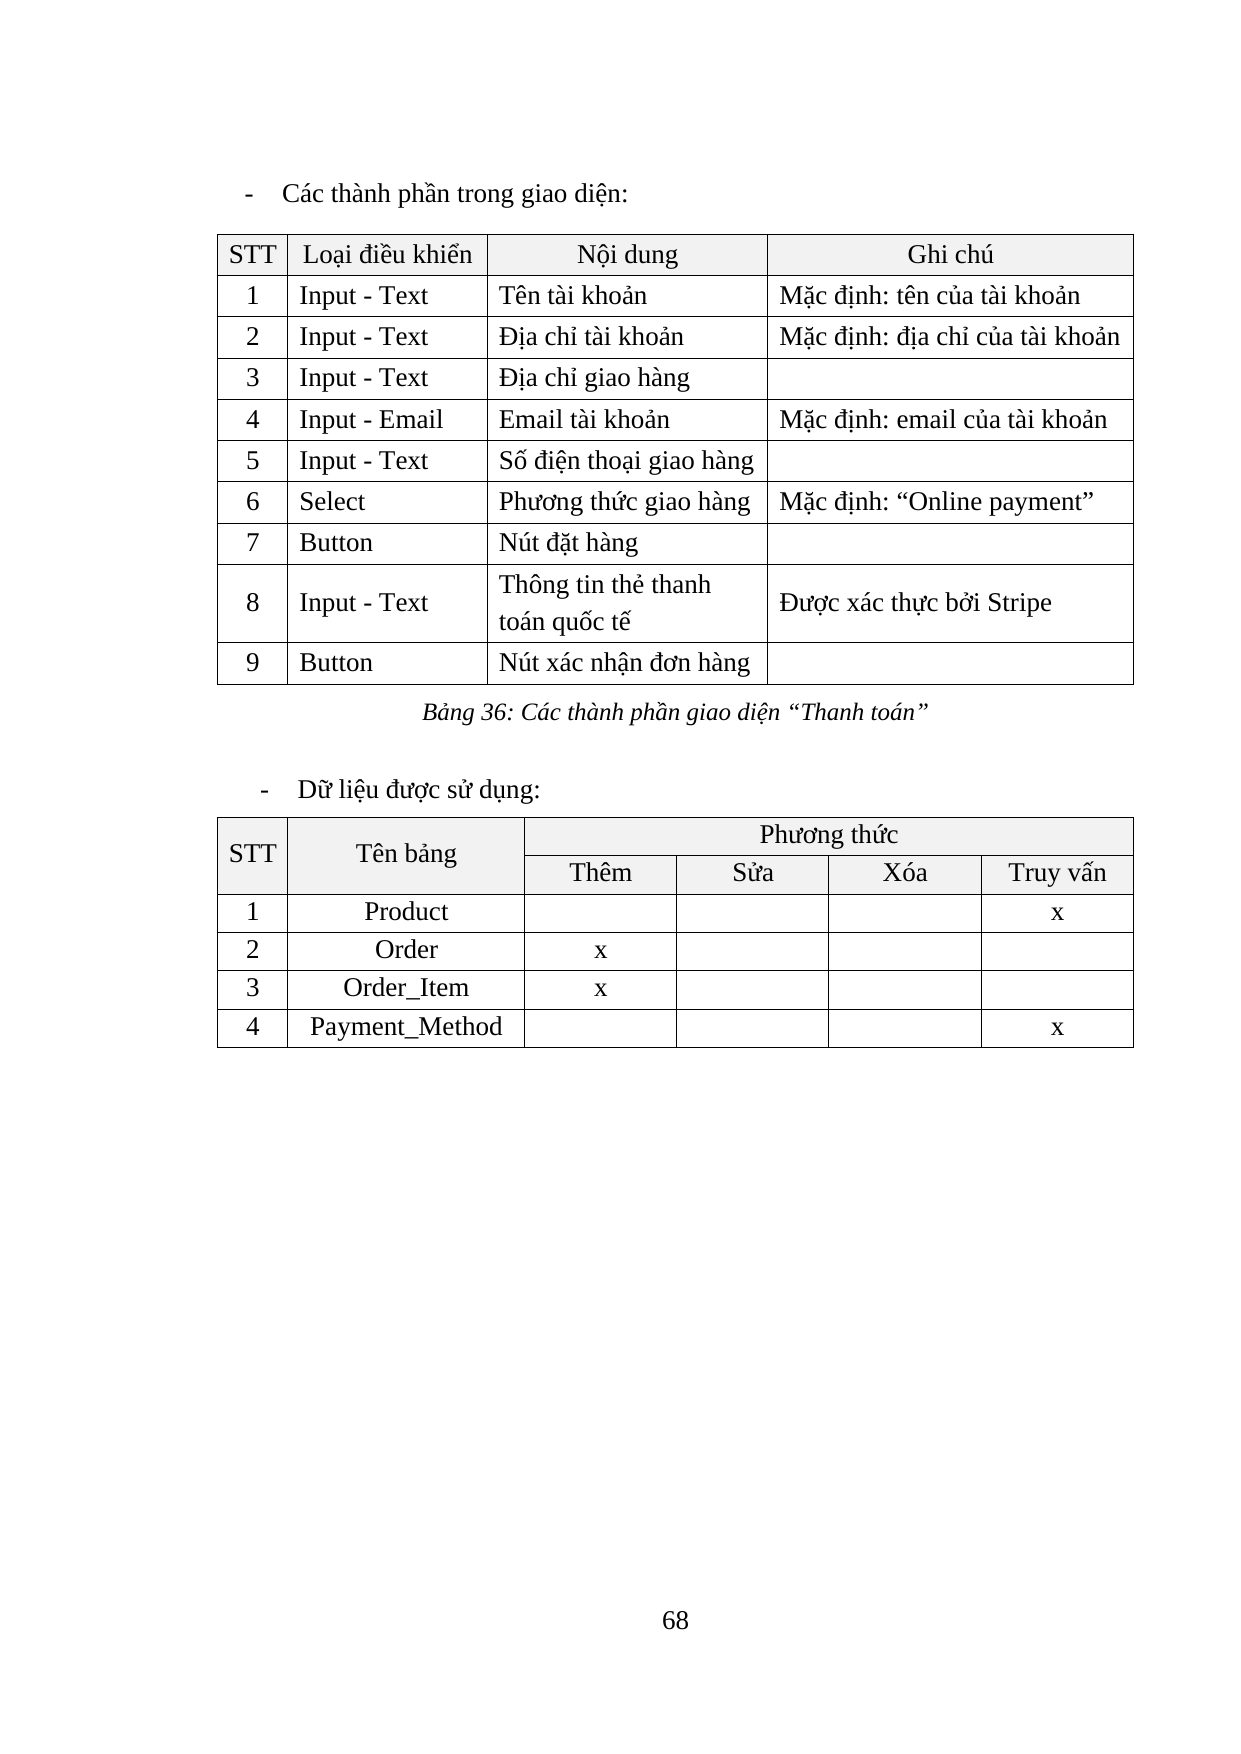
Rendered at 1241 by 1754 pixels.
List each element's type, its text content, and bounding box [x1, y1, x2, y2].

table_header Tên bảng [288, 818, 524, 894]
table_cell Số điện thoại giao hàng [488, 441, 767, 481]
table_header Nội dung [488, 235, 767, 275]
table_cell Nút đặt hàng [488, 524, 767, 564]
table_cell 4 [218, 400, 287, 440]
table_cell [829, 971, 981, 1009]
table_cell Thông tin thẻ thanh toán quốc tế [488, 565, 767, 642]
table_cell Mặc định: địa chỉ của tài khoản [768, 317, 1133, 357]
text Bảng 36: Các thành phần giao diện “Thanh toán” [229, 697, 1122, 726]
table_cell Phương thức giao hàng [488, 482, 767, 522]
table_cell Payment_Method [288, 1010, 524, 1047]
table_cell 8 [218, 565, 287, 642]
table_cell [677, 971, 828, 1009]
table_cell Mặc định: email của tài khoản [768, 400, 1133, 440]
table_cell Email tài khoản [488, 400, 767, 440]
table_cell Input - Text [288, 276, 487, 316]
table_cell [768, 524, 1133, 564]
list Các thành phần trong giao diện: [244, 177, 1122, 208]
table_header STT [218, 818, 287, 894]
table_cell [982, 933, 1133, 970]
table_cell Tên tài khoản [488, 276, 767, 316]
table_cell 3 [218, 359, 287, 399]
table_cell [829, 895, 981, 932]
table_cell Button [288, 524, 487, 564]
table_cell 4 [218, 1010, 287, 1047]
table_cell 9 [218, 643, 287, 683]
table_cell 1 [218, 895, 287, 932]
table_cell Order_Item [288, 971, 524, 1009]
list Dữ liệu được sử dụng: [260, 773, 1122, 805]
table_cell Xóa [829, 856, 981, 894]
table_cell Mặc định: “Online payment” [768, 482, 1133, 522]
table_cell x [525, 971, 676, 1009]
table_cell 7 [218, 524, 287, 564]
table_cell Select [288, 482, 487, 522]
table_cell x [982, 895, 1133, 932]
table_header Loại điều khiển [288, 235, 487, 275]
table_cell 6 [218, 482, 287, 522]
table_header Phương thức [525, 818, 1133, 855]
table_cell x [525, 933, 676, 970]
table_cell 2 [218, 317, 287, 357]
table_cell [677, 895, 828, 932]
table_cell Order [288, 933, 524, 970]
table_cell 3 [218, 971, 287, 1009]
table_cell Sửa [677, 856, 828, 894]
table_cell Input - Text [288, 441, 487, 481]
table_cell x [982, 1010, 1133, 1047]
table_cell [829, 933, 981, 970]
table_cell Được xác thực bởi Stripe [768, 565, 1133, 642]
table_cell [768, 359, 1133, 399]
table_cell Nút xác nhận đơn hàng [488, 643, 767, 683]
table_cell Địa chỉ tài khoản [488, 317, 767, 357]
table_cell [982, 971, 1133, 1009]
table_cell Địa chỉ giao hàng [488, 359, 767, 399]
table_cell Product [288, 895, 524, 932]
table_cell [829, 1010, 981, 1047]
table_cell Mặc định: tên của tài khoản [768, 276, 1133, 316]
table_cell 2 [218, 933, 287, 970]
table_cell 5 [218, 441, 287, 481]
table_header STT [218, 235, 287, 275]
table_cell Input - Text [288, 317, 487, 357]
table_cell [768, 441, 1133, 481]
table_header Ghi chú [768, 235, 1133, 275]
table_cell [525, 895, 676, 932]
table_cell [768, 643, 1133, 683]
table_cell Button [288, 643, 487, 683]
table_cell Truy vấn [982, 856, 1133, 894]
table_cell [525, 1010, 676, 1047]
table_cell Input - Text [288, 359, 487, 399]
table_cell 1 [218, 276, 287, 316]
table_cell [677, 933, 828, 970]
table_cell Input - Text [288, 565, 487, 642]
table_cell Thêm [525, 856, 676, 894]
table_cell Input - Email [288, 400, 487, 440]
table_cell [677, 1010, 828, 1047]
